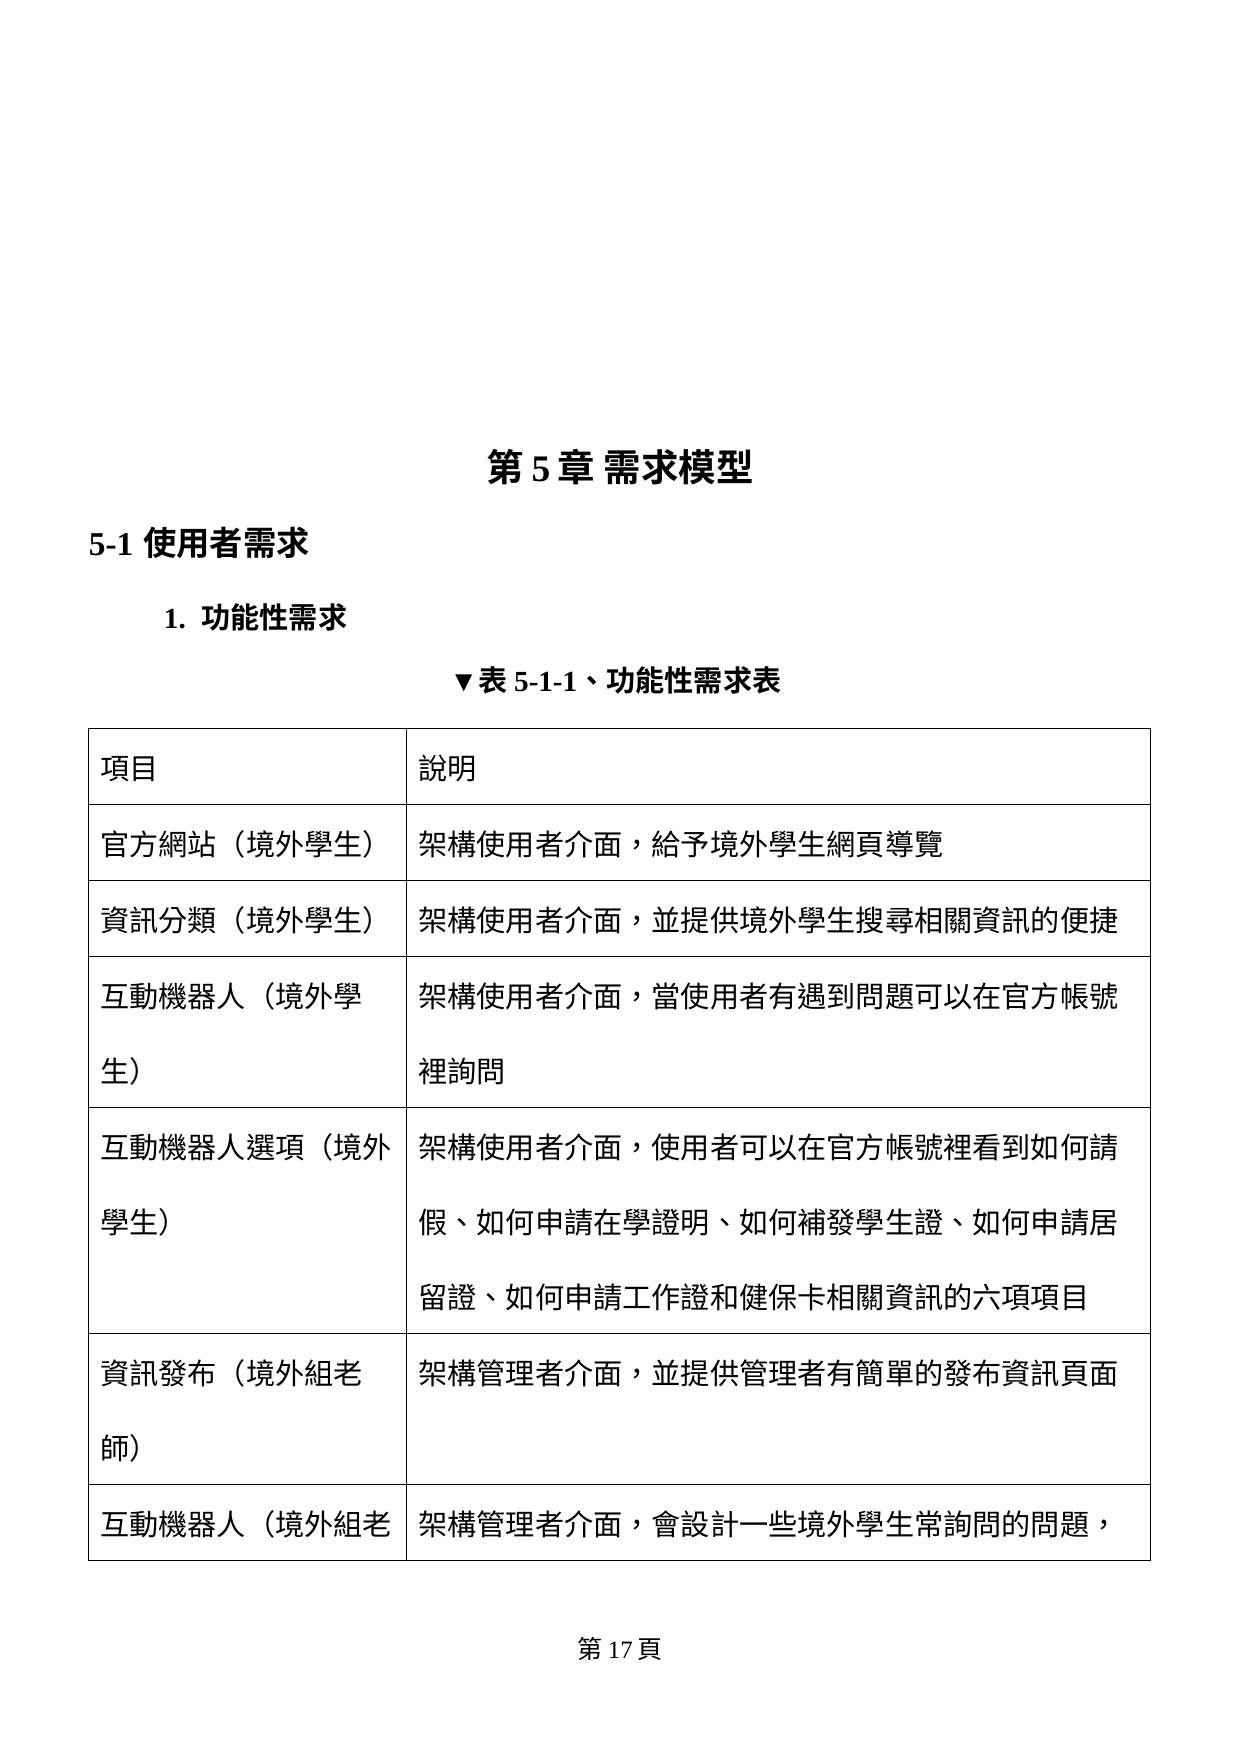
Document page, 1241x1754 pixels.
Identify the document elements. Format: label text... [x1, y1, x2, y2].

list 功能性需求 [164, 578, 1152, 653]
table_cell 架構管理者介面，並提供管理者有簡單的發布資訊頁面 [407, 1334, 1150, 1484]
table_cell 資訊發布（境外組老師） [89, 1334, 406, 1484]
table_cell 架構使用者介面，給予境外學生網頁導覽 [407, 805, 1150, 880]
table_cell 互動機器人（境外學生） [89, 957, 406, 1107]
table_header 說明 [407, 729, 1150, 804]
table_cell 架構使用者介面，並提供境外學生搜尋相關資訊的便捷 [407, 881, 1150, 956]
table_cell 資訊分類（境外學生） [89, 881, 406, 956]
table_cell 互動機器人選項（境外學生） [89, 1108, 406, 1333]
table_cell 互動機器人（境外組老師） [89, 1485, 406, 1560]
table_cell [407, 1485, 1150, 1560]
text 第5章 需求模型 [89, 428, 1152, 503]
text 5-1 使用者需求 [89, 503, 1152, 578]
table_cell 官方網站（境外學生） [89, 805, 406, 880]
table_cell 架構使用者介面，當使用者有遇到問題可以在官方帳號裡詢問 [407, 957, 1150, 1107]
table_header 項目 [89, 729, 406, 804]
table_cell 架構使用者介面，使用者可以在官方帳號裡看到如何請假、如何申請在學證明、如何補發學生證、如何申請居留證、如何申請工作證和健保卡相關資訊的六項項目 [407, 1108, 1150, 1333]
